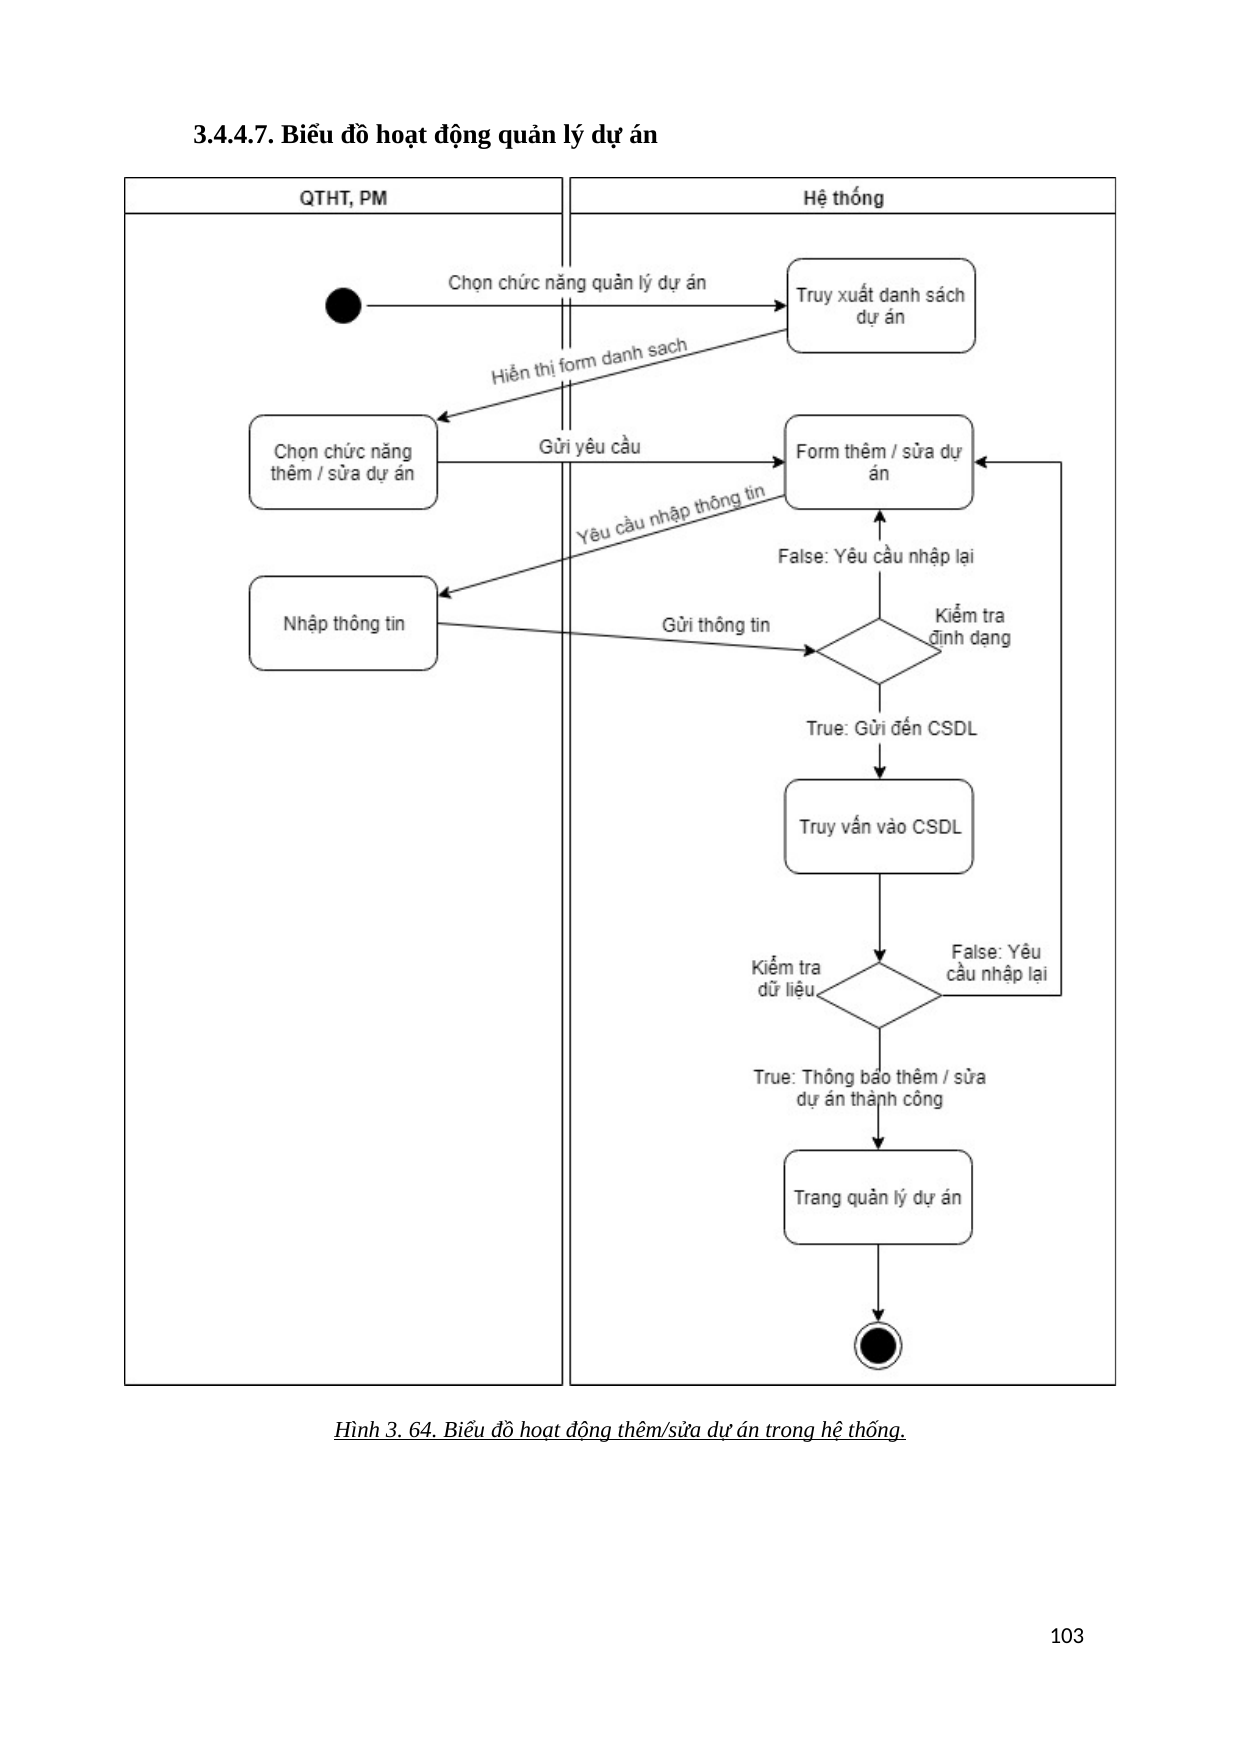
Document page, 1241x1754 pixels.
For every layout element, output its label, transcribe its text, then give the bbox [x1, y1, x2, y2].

subtitle 3.4.4.7. Biểu đồ hoạt động quản lý dự án [118, 118, 1122, 149]
picture [124, 177, 1117, 1386]
